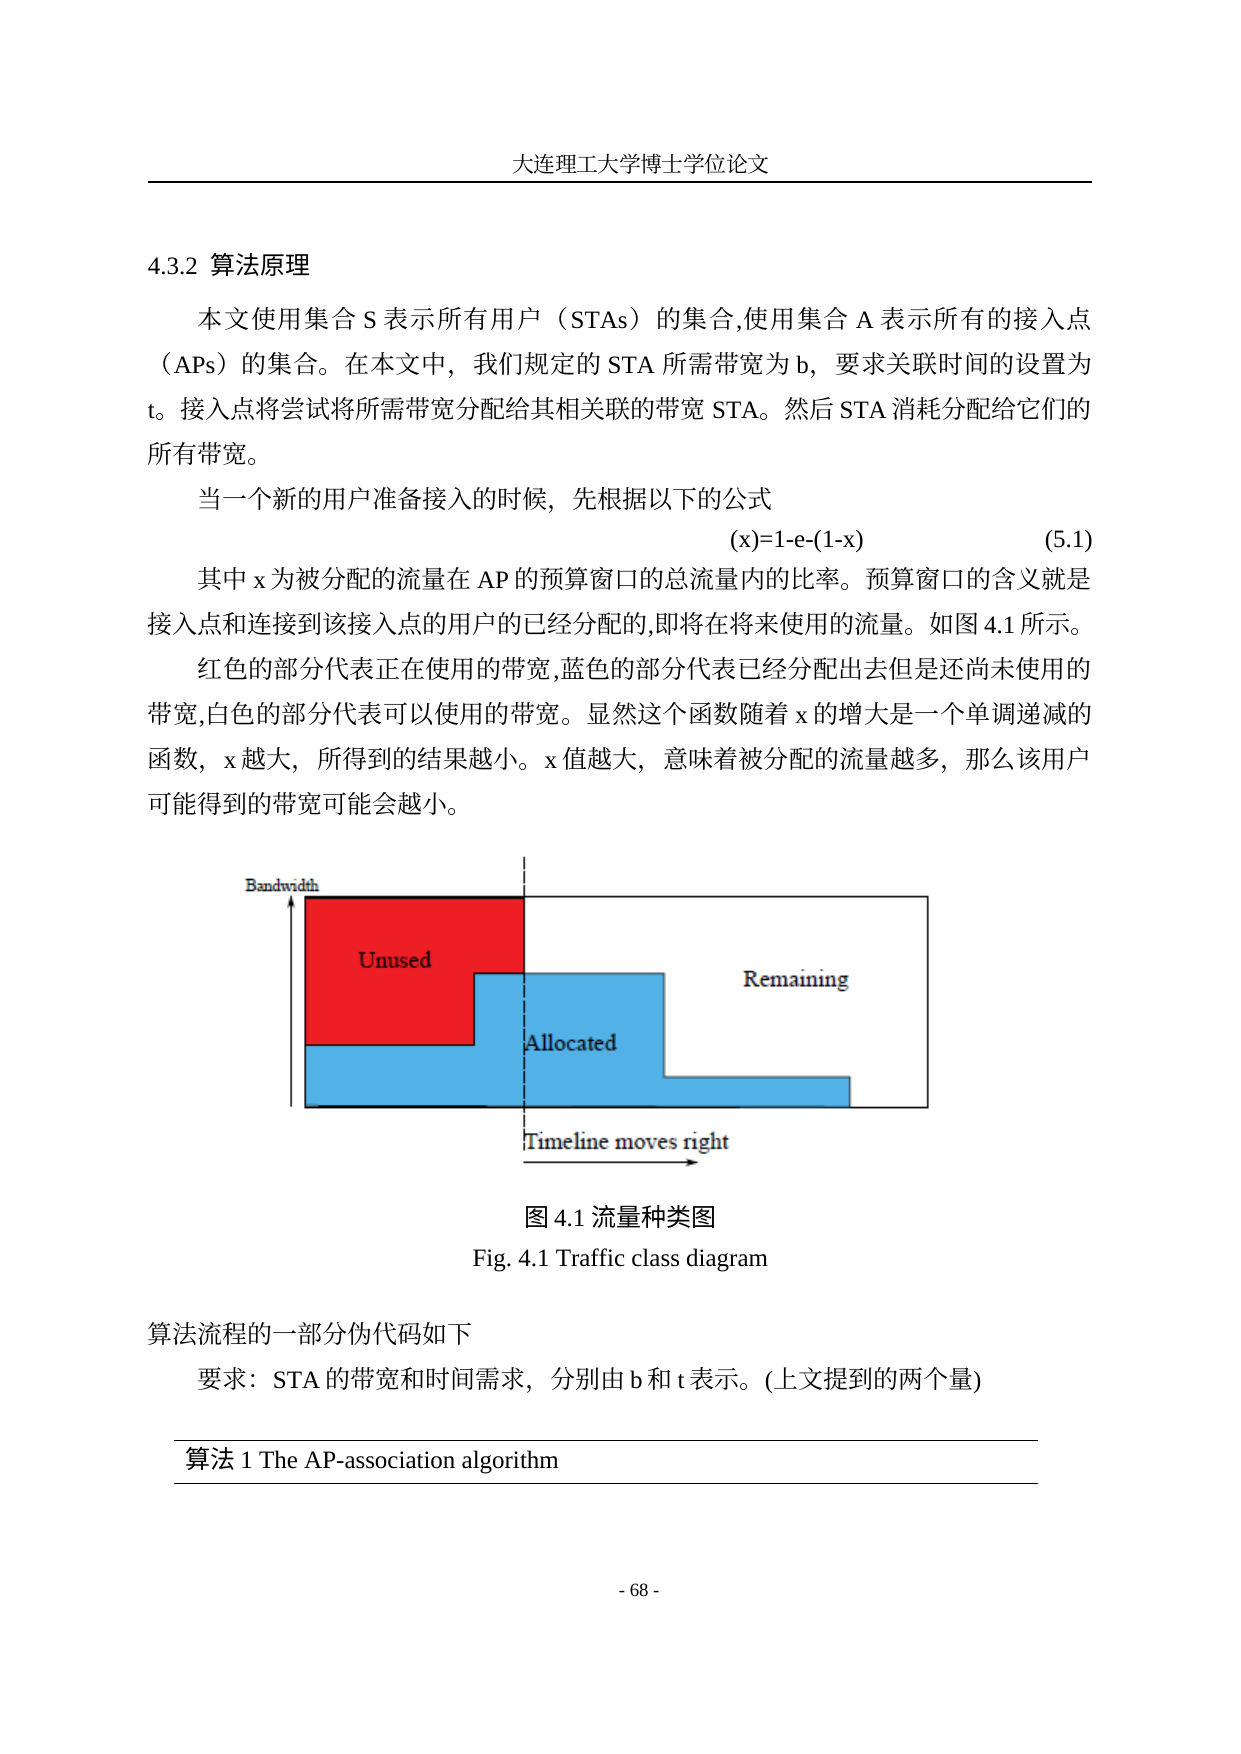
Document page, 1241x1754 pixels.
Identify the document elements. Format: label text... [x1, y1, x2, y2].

text 算法流程的一部分伪代码如下 [148, 1314, 1092, 1350]
text 要求：STA的带宽和时间需求，分别由b和t表示。(上文提到的两个量) [148, 1359, 1092, 1395]
text 图4.1 流量种类图 [148, 1200, 1092, 1234]
text 本文使用集合S表示所有用户（STAs）的集合,使用集合A表示所有的接入点（APs）的集合。在本文中，我们规定的STA 所需带宽为b，要求关联时间的设置为t。接入点将尝试将所需带宽分配给其相关联的带宽STA。然后STA消耗分配给它们的所有带宽。 [148, 300, 1092, 470]
picture [203, 829, 993, 1193]
text 当一个新的用户准备接入的时候，先根据以下的公式 [148, 479, 1092, 515]
text 其中x为被分配的流量在AP的预算窗口的总流量内的比率。预算窗口的含义就是接入点和连接到该接入点的用户的已经分配的,即将在将来使用的流量。如图4.1所示。 [148, 560, 1092, 641]
subtitle 4.3.2 算法原理 [148, 245, 1092, 282]
text Fig. 4.1 Traffic class diagram [148, 1243, 1092, 1271]
text 红色的部分代表正在使用的带宽,蓝色的部分代表已经分配出去但是还尚未使用的带宽,白色的部分代表可以使用的带宽。显然这个函数随着x的增大是一个单调递减的函数，x越大，所得到的结果越小。x值越大，意味着被分配的流量越多，那么该用户可能得到的带宽可能会越小。 [148, 650, 1092, 821]
text (x)=1-e-(1-x) (5.1) [148, 524, 1092, 553]
table_header 算法1 The AP-association algorithm [174, 1441, 1038, 1482]
